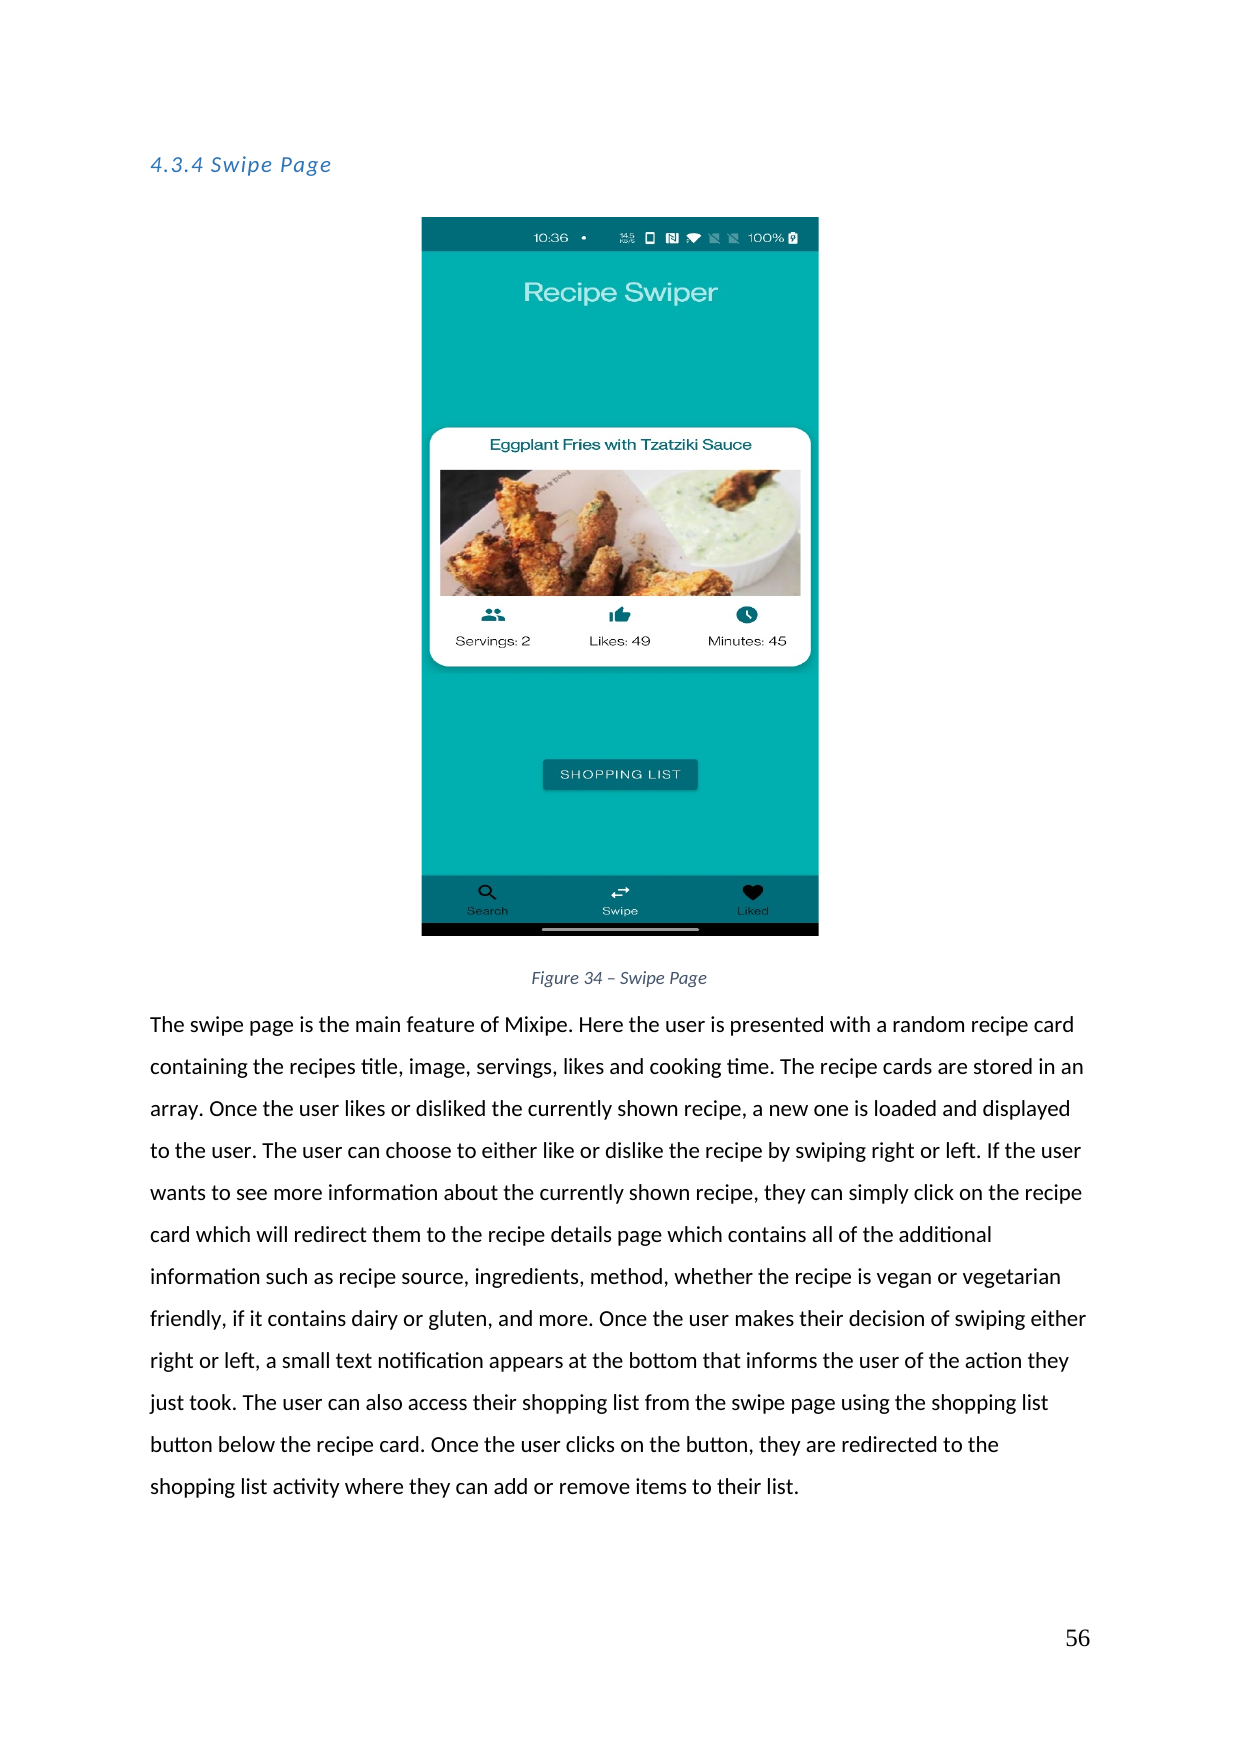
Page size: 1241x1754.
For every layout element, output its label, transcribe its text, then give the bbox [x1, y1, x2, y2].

picture [421, 217, 819, 936]
subtitle 4.3.4 Swipe Page [150, 150, 1090, 178]
text The swipe page is the main feature of Mixipe. Here the user is presented with a random recipe card containing the recipes title, image, servings, likes and cooking time. The recipe cards are stored in an array. Once the user likes or disliked the currently shown recipe, a new one is loaded and displayed to the user. The user can choose to either like or dislike the recipe by swiping right or left. If the user wants to see more information about the currently shown recipe, they can simply click on the recipe card which will redirect them to the recipe details page which contains all of the additional information such as recipe source, ingredients, method, whether the recipe is vegan or vegetarian friendly, if it contains dairy or gluten, and more. Once the user makes their decision of swiping either right or left, a small text notification appears at the bottom that informs the user of the action they just took. The user can also access their shopping list from the swipe page using the shopping list button below the recipe card. Once the user clicks on the button, they are redirected to the shopping list activity where they can add or remove items to their list. [150, 1010, 1090, 1500]
